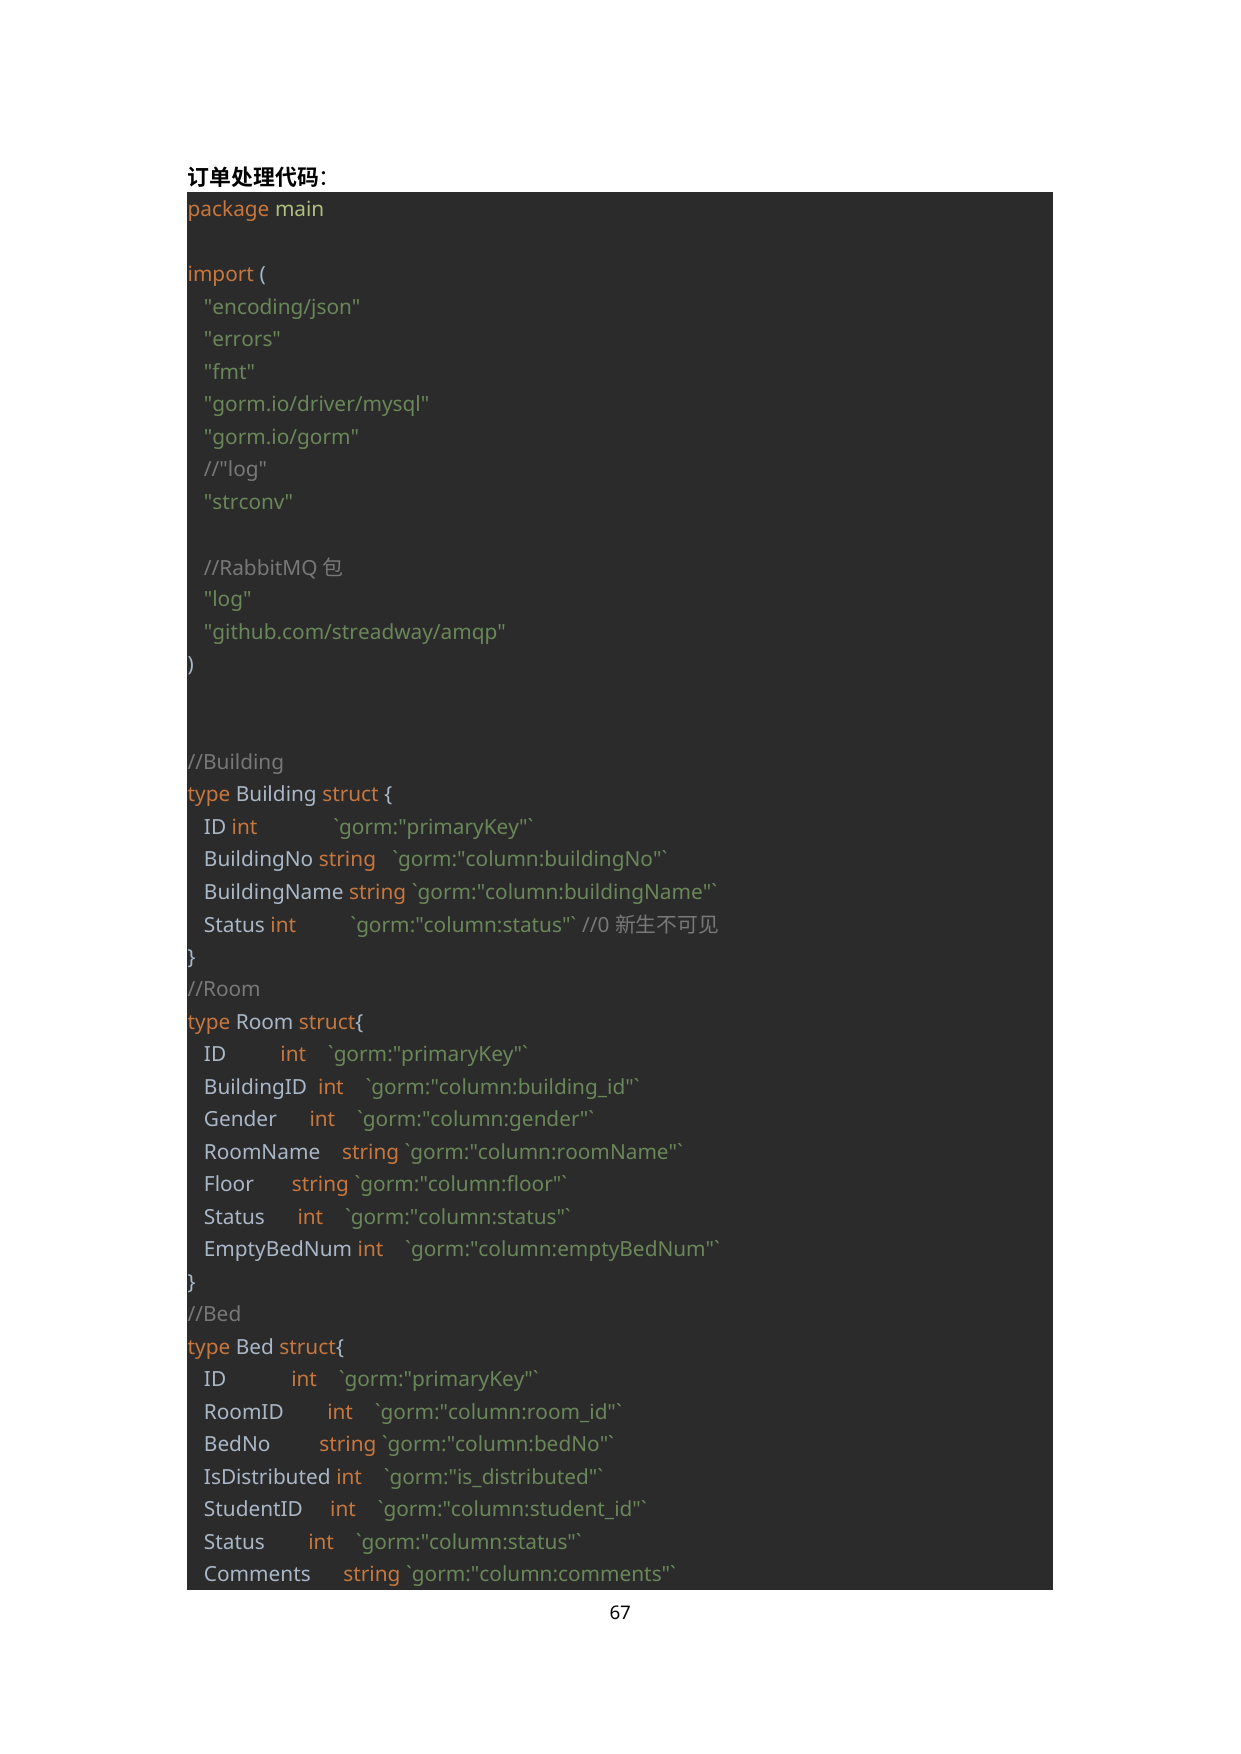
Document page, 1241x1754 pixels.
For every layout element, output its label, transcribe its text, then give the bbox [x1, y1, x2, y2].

text 订单处理代码： [187, 160, 1053, 192]
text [187, 192, 1053, 1590]
